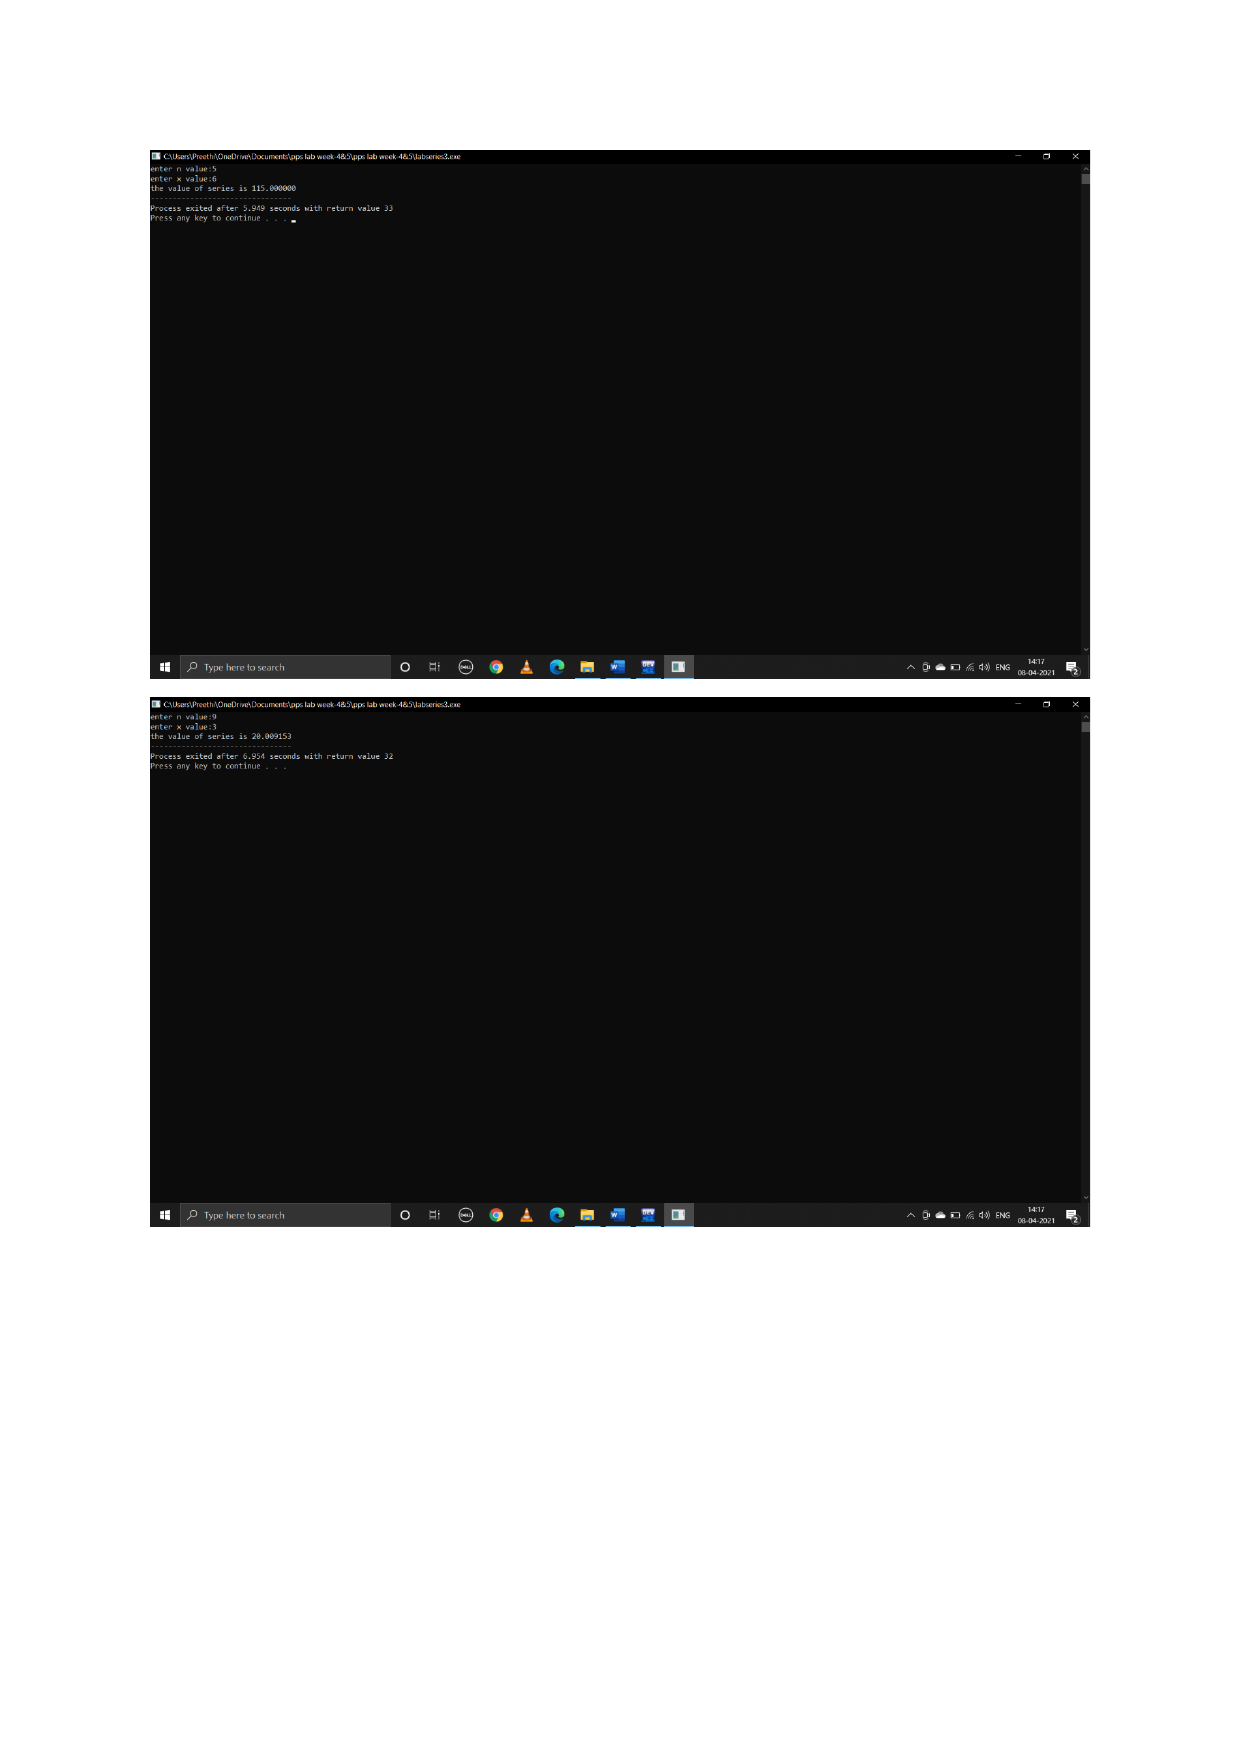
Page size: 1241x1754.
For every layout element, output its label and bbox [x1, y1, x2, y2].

picture [150, 697, 1091, 1227]
picture [150, 150, 1091, 679]
